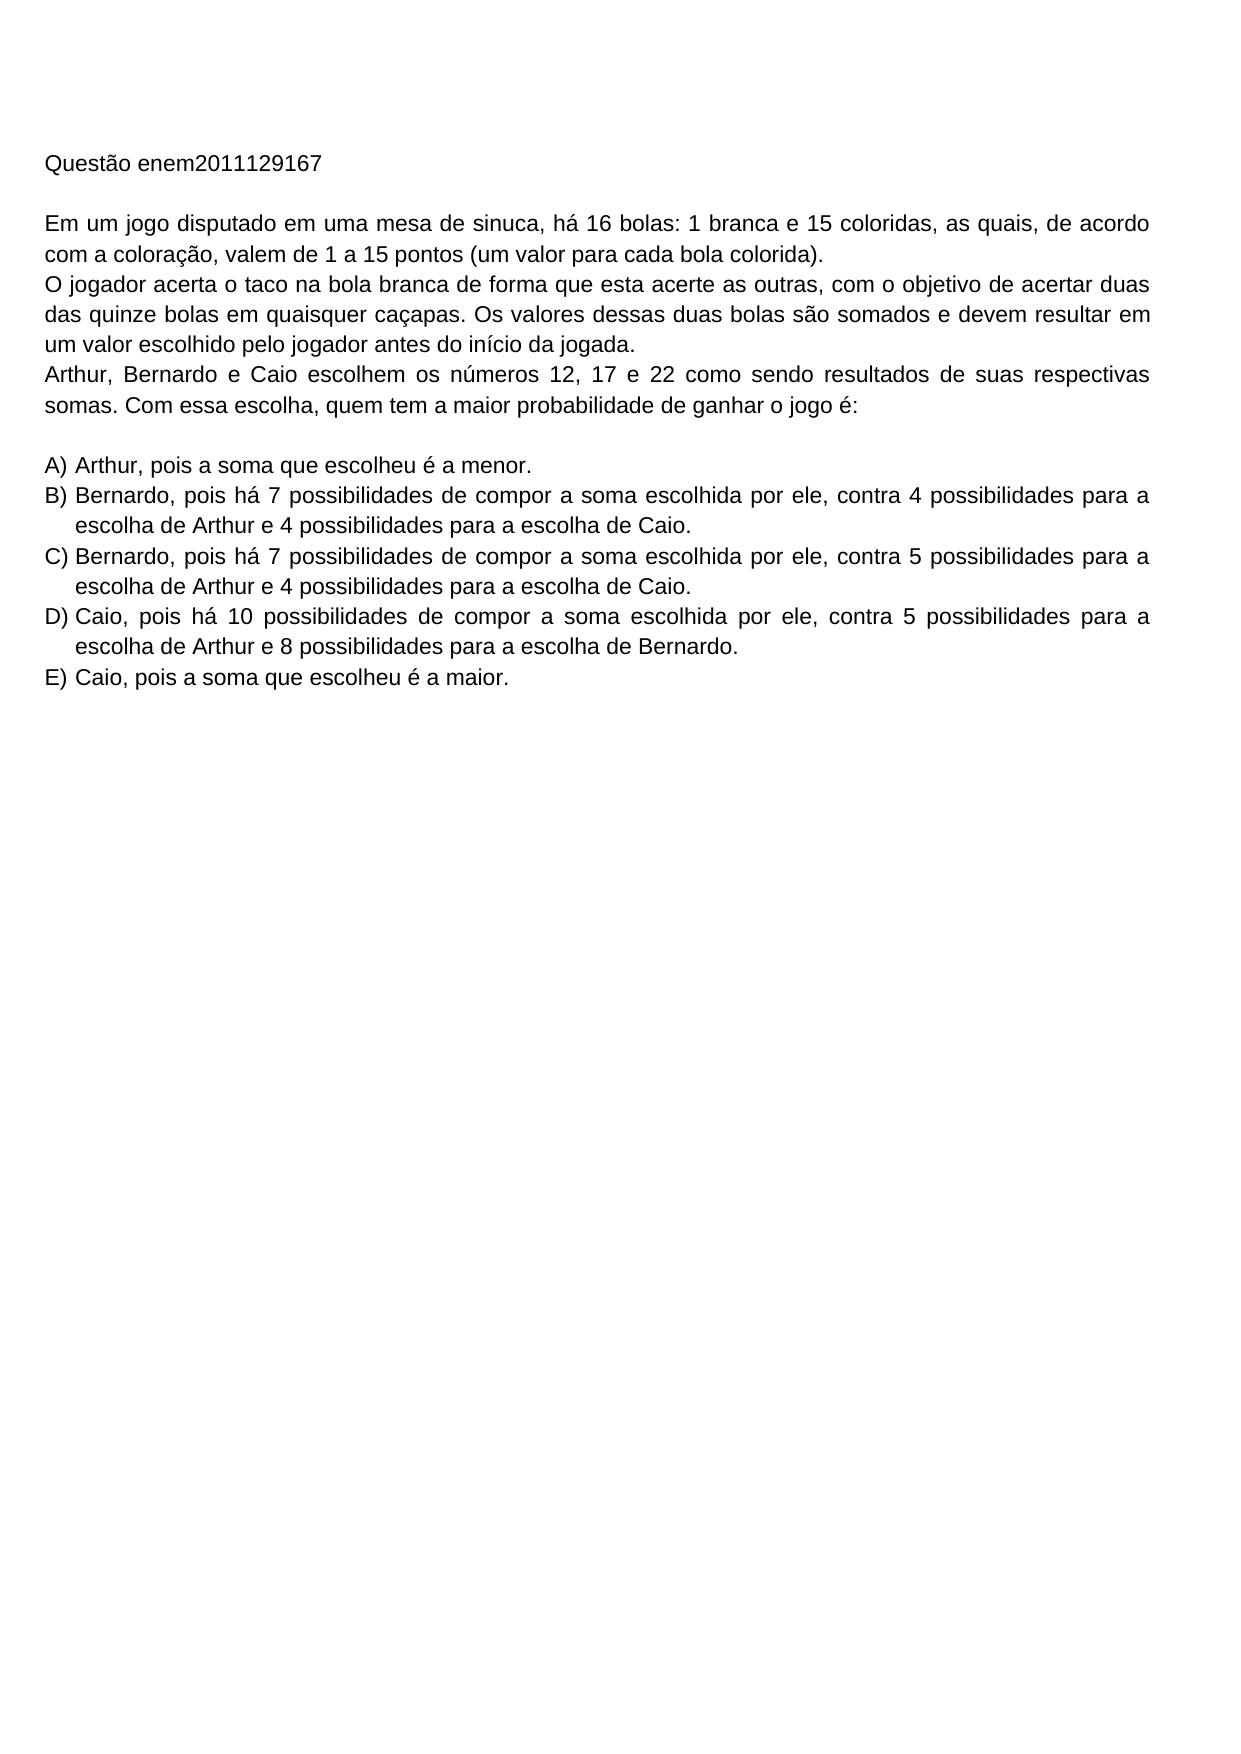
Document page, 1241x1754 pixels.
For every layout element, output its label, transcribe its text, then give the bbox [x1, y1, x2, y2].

list Arthur, pois a soma que escolheu é a menor. [44, 452, 1151, 478]
text Em um jogo disputado em uma mesa de sinuca, há 16 bolas: 1 branca e 15 coloridas, as quais, de acordo com a coloração, valem de 1 a 15 pontos (um valor para cada bola colorida). [44, 210, 1151, 267]
text O jogador acerta o taco na bola branca de forma que esta acerte as outras, com o objetivo de acertar duas das quinze bolas em quaisquer caçapas. Os valores dessas duas bolas são somados e devem resultar em um valor escolhido pelo jogador antes do início da jogada. [44, 271, 1151, 358]
list Bernardo, pois há 7 possibilidades de compor a soma escolhida por ele, contra 5 possibilidades para a escolha de Arthur e 4 possibilidades para a escolha de Caio. [44, 543, 1151, 599]
list Caio, pois a soma que escolheu é a maior. [44, 663, 1151, 690]
list Bernardo, pois há 7 possibilidades de compor a soma escolhida por ele, contra 4 possibilidades para a escolha de Arthur e 4 possibilidades para a escolha de Caio. [44, 482, 1151, 539]
text Questão enem2011129167 [44, 150, 1151, 176]
list Caio, pois há 10 possibilidades de compor a soma escolhida por ele, contra 5 possibilidades para a escolha de Arthur e 8 possibilidades para a escolha de Bernardo. [44, 603, 1151, 660]
text Arthur, Bernardo e Caio escolhem os números 12, 17 e 22 como sendo resultados de suas respectivas somas. Com essa escolha, quem tem a maior probabilidade de ganhar o jogo é: [44, 361, 1151, 418]
